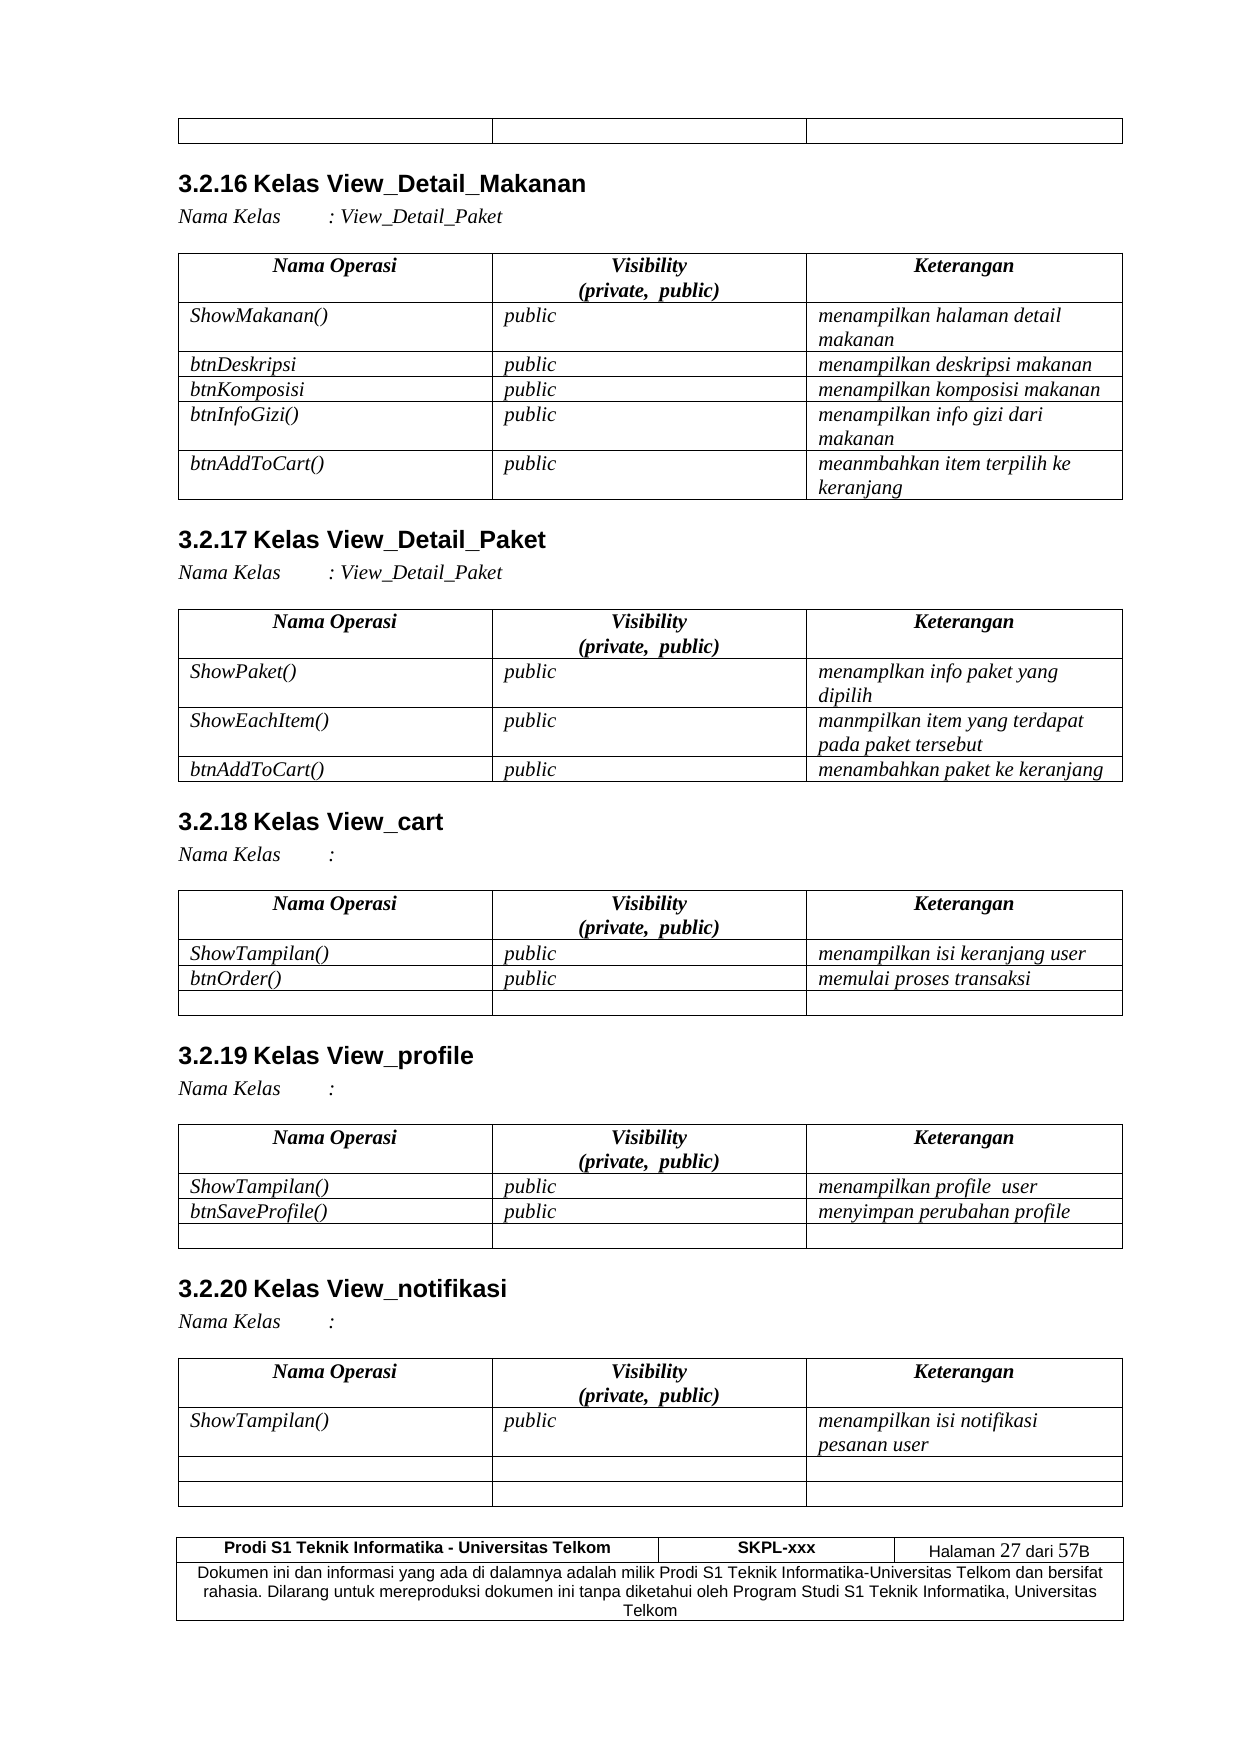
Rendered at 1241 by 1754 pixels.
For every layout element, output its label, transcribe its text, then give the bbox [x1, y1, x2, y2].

table_header Keterangan [807, 891, 1122, 939]
table_cell public [493, 659, 806, 707]
table_header Visibility (private, public) [493, 610, 806, 658]
table_cell public [493, 303, 806, 351]
table_cell ShowMakanan() [179, 303, 492, 351]
table_header Visibility (private, public) [493, 891, 806, 939]
subtitle Kelas View_cart [178, 807, 1122, 836]
table_cell [179, 991, 492, 1015]
table_cell manmpilkan item yang terdapat pada paket tersebut [807, 708, 1122, 756]
table_cell public [493, 708, 806, 756]
table_header Nama Operasi [179, 254, 492, 302]
table_cell menampilkan deskripsi makanan [807, 352, 1122, 376]
table_cell menampilkan info gizi dari makanan [807, 402, 1122, 450]
table_cell [179, 119, 492, 143]
table_header Nama Operasi [179, 610, 492, 658]
table_header Visibility (private, public) [493, 1125, 806, 1173]
subtitle Kelas View_profile [178, 1041, 1122, 1069]
table_cell [807, 1482, 1122, 1506]
subtitle Kelas View_Detail_Paket [178, 525, 1122, 554]
table_header Visibility (private, public) [493, 1359, 806, 1407]
subtitle Kelas View_notifikasi [178, 1274, 1122, 1303]
table_cell ShowTampilan() [179, 940, 492, 964]
table_cell menamplkan info paket yang dipilih [807, 659, 1122, 707]
table_cell public [493, 1199, 806, 1223]
table_header Keterangan [807, 254, 1122, 302]
table_cell [493, 119, 806, 143]
table_cell [807, 119, 1122, 143]
table_cell memulai proses transaksi [807, 966, 1122, 989]
table_cell public [493, 757, 806, 781]
table_cell [807, 1457, 1122, 1481]
text Nama Kelas : [178, 1309, 1122, 1333]
text Nama Kelas : [178, 1076, 1122, 1100]
table_header Nama Operasi [179, 1125, 492, 1173]
table_cell menampilkan isi keranjang user [807, 940, 1122, 964]
table_cell [179, 1482, 492, 1506]
table_cell [493, 1482, 806, 1506]
table_cell menambahkan paket ke keranjang [807, 757, 1122, 781]
table_cell menampilkan profile user [807, 1174, 1122, 1198]
table_cell btnAddToCart() [179, 757, 492, 781]
text Nama Kelas : [178, 842, 1122, 866]
table_cell menampilkan komposisi makanan [807, 377, 1122, 401]
table_cell btnSaveProfile() [179, 1199, 492, 1223]
text Nama Kelas : View_Detail_Paket [178, 204, 1122, 228]
table_cell btnKomposisi [179, 377, 492, 401]
table_header Nama Operasi [179, 891, 492, 939]
table_cell menampilkan halaman detail makanan [807, 303, 1122, 351]
table_cell public [493, 1174, 806, 1198]
table_cell public [493, 966, 806, 989]
table_cell public [493, 451, 806, 499]
table_cell btnAddToCart() [179, 451, 492, 499]
table_cell ShowEachItem() [179, 708, 492, 756]
table_cell [493, 1457, 806, 1481]
table_cell public [493, 352, 806, 376]
table_cell menampilkan isi notifikasi pesanan user [807, 1408, 1122, 1456]
table_cell menyimpan perubahan profile [807, 1199, 1122, 1223]
table_cell btnDeskripsi [179, 352, 492, 376]
table_cell [493, 991, 806, 1015]
table_header Visibility (private, public) [493, 254, 806, 302]
table_header Keterangan [807, 1125, 1122, 1173]
table_cell [493, 1224, 806, 1248]
table_cell [807, 1224, 1122, 1248]
table_cell [179, 1224, 492, 1248]
table_cell public [493, 1408, 806, 1456]
table_cell ShowTampilan() [179, 1174, 492, 1198]
subtitle Kelas View_Detail_Makanan [178, 169, 1122, 198]
table_cell [807, 991, 1122, 1015]
text Nama Kelas : View_Detail_Paket [178, 560, 1122, 584]
table_cell [179, 1457, 492, 1481]
table_cell public [493, 402, 806, 450]
table_cell public [493, 940, 806, 964]
table_header Nama Operasi [179, 1359, 492, 1407]
table_cell btnOrder() [179, 966, 492, 989]
table_cell ShowTampilan() [179, 1408, 492, 1456]
table_cell ShowPaket() [179, 659, 492, 707]
table_cell meanmbahkan item terpilih ke keranjang [807, 451, 1122, 499]
table_cell btnInfoGizi() [179, 402, 492, 450]
table_header Keterangan [807, 1359, 1122, 1407]
table_header Keterangan [807, 610, 1122, 658]
table_cell public [493, 377, 806, 401]
